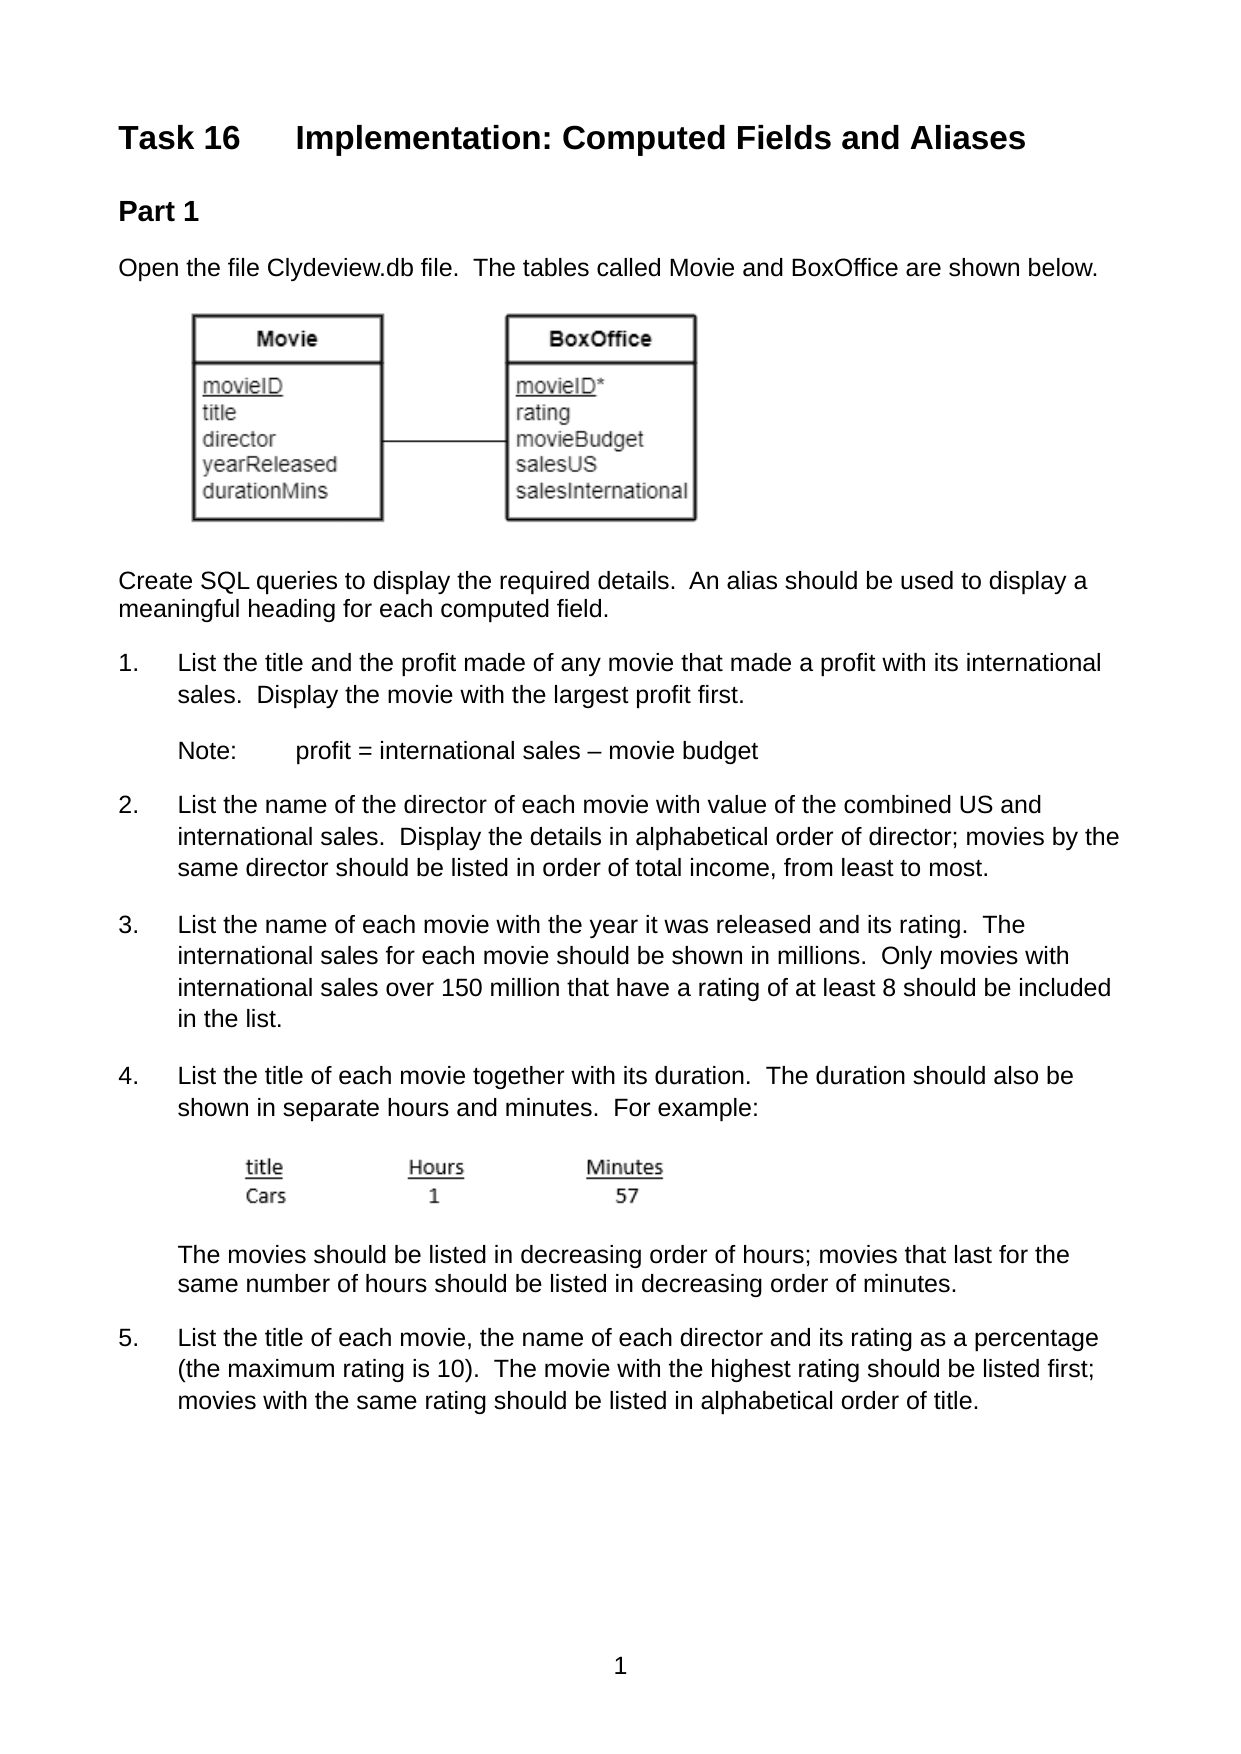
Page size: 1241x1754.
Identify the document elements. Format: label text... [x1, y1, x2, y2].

picture [236, 1149, 681, 1216]
subtitle Implementation: Computed Fields and Aliases [118, 118, 1122, 157]
list List the title of each movie, the name of each director and its rating as a percentage (the maximum rating is 10). The movie with the highest rating should be listed first; movies with the same rating should be listed in alphabetical order of title. [118, 1323, 1122, 1415]
text Create SQL queries to display the required details. An alias should be used to display a meaningful heading for each computed field. [118, 566, 1122, 623]
subtitle Part 1 [118, 194, 1122, 228]
list List the title of each movie together with its duration. The duration should also be shown in separate hours and minutes. For example: [118, 1061, 1122, 1121]
list List the title and the profit made of any movie that made a profit with its international sales. Display the movie with the largest profit first. [118, 648, 1122, 708]
picture [184, 306, 704, 541]
text Open the file Clydeview.db file. The tables called Movie and BoxOffice are shown below. [118, 253, 1122, 281]
text Note: profit = international sales – movie budget [177, 736, 1122, 765]
list List the name of the director of each movie with value of the combined US and international sales. Display the details in alphabetical order of director; movies by the same director should be listed in order of total income, from least to most. [118, 790, 1122, 882]
text The movies should be listed in decreasing order of hours; movies that last for the same number of hours should be listed in decreasing order of minutes. [177, 1240, 1122, 1298]
list List the name of each movie with the year it was released and its rating. The international sales for each movie should be shown in millions. Only movies with international sales over 150 million that have a rating of at least 8 should be included in the list. [118, 910, 1122, 1033]
